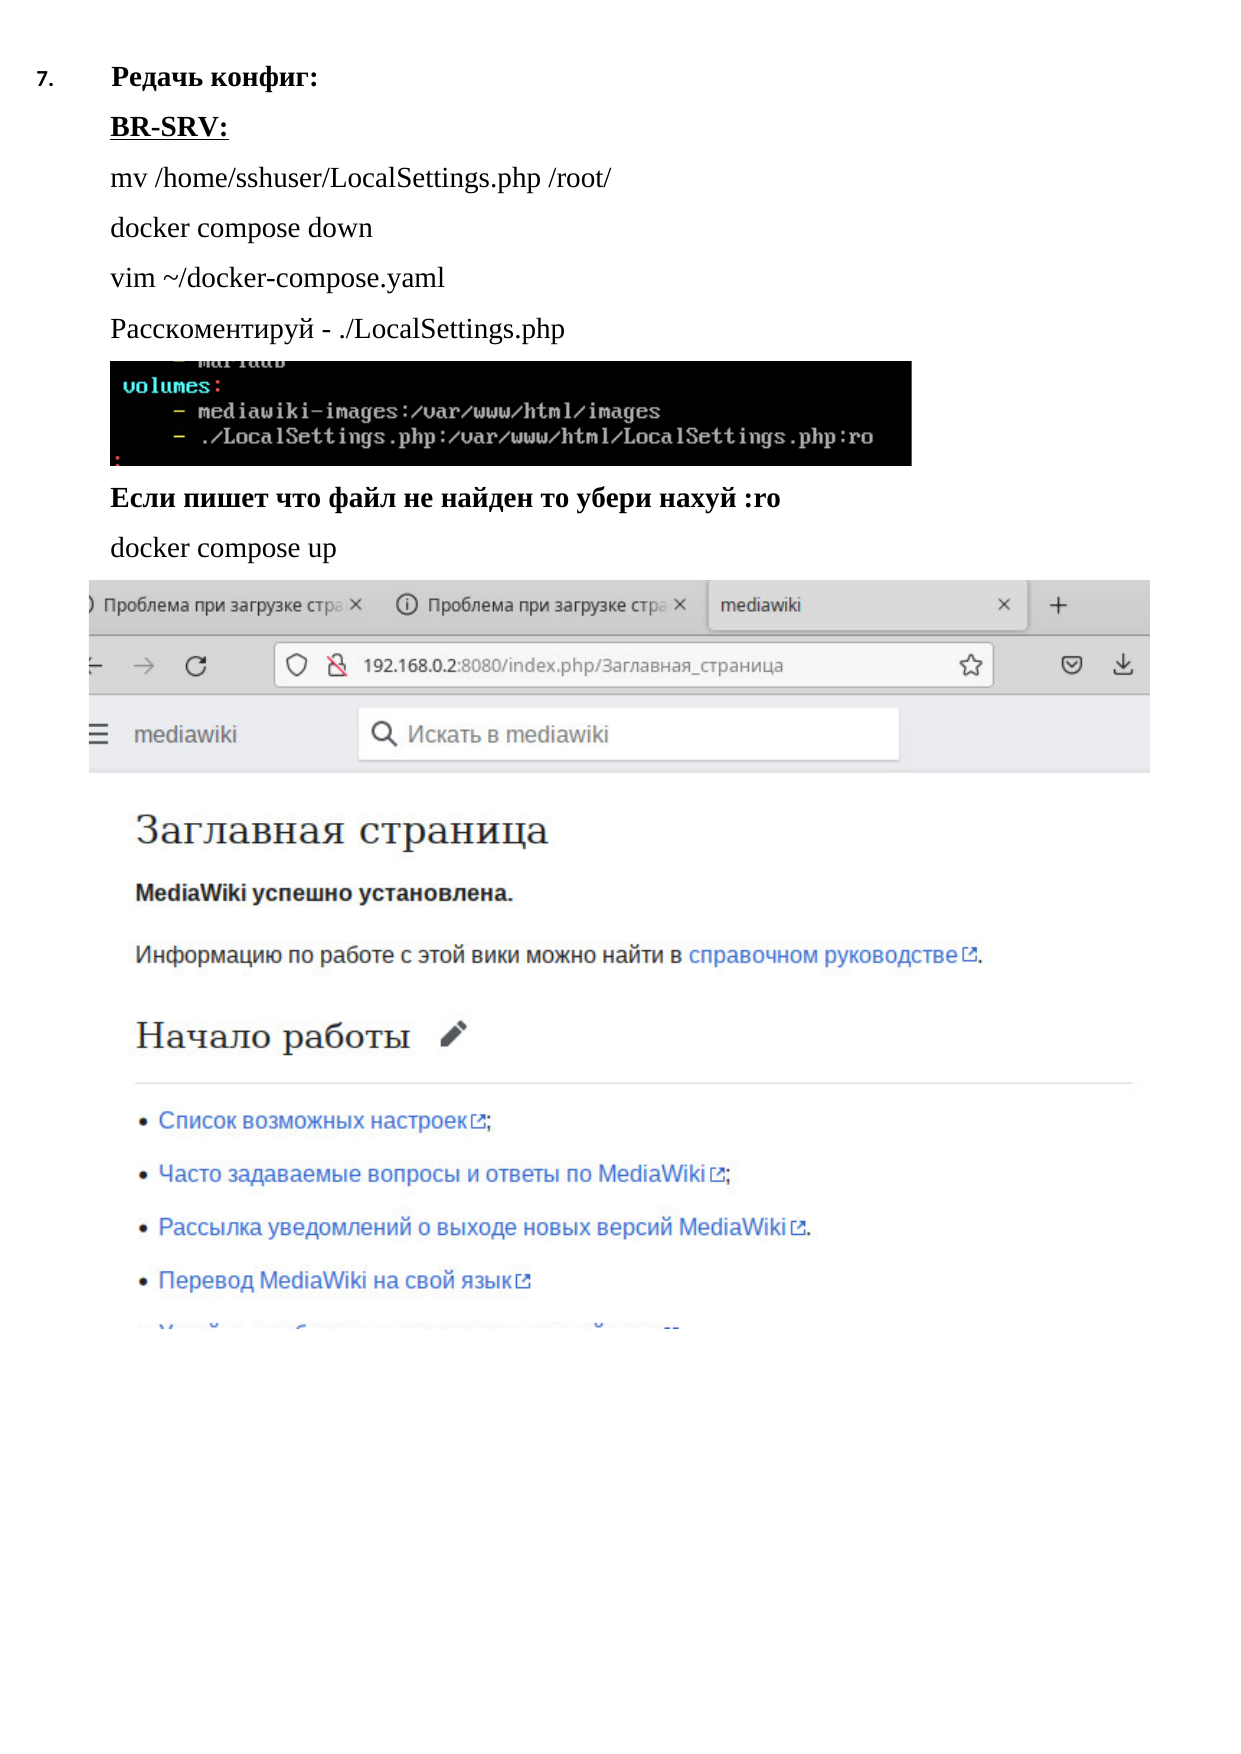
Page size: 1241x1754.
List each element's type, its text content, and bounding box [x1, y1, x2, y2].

picture [110, 361, 912, 466]
text Расскоментируй - ./LocalSettings.php [36, 311, 1202, 344]
picture [88, 580, 1150, 1329]
text docker compose up [36, 530, 1202, 563]
text docker compose down [36, 210, 1202, 244]
text BR-SRV: [36, 109, 1202, 143]
text vim ~/docker-compose.yaml [36, 260, 1202, 294]
list Редачь конфиг: [36, 59, 1202, 93]
text mv /home/sshuser/LocalSettings.php /root/ [36, 160, 1202, 193]
text Если пишет что файл не найден то убери нахуй :ro [36, 480, 1202, 513]
